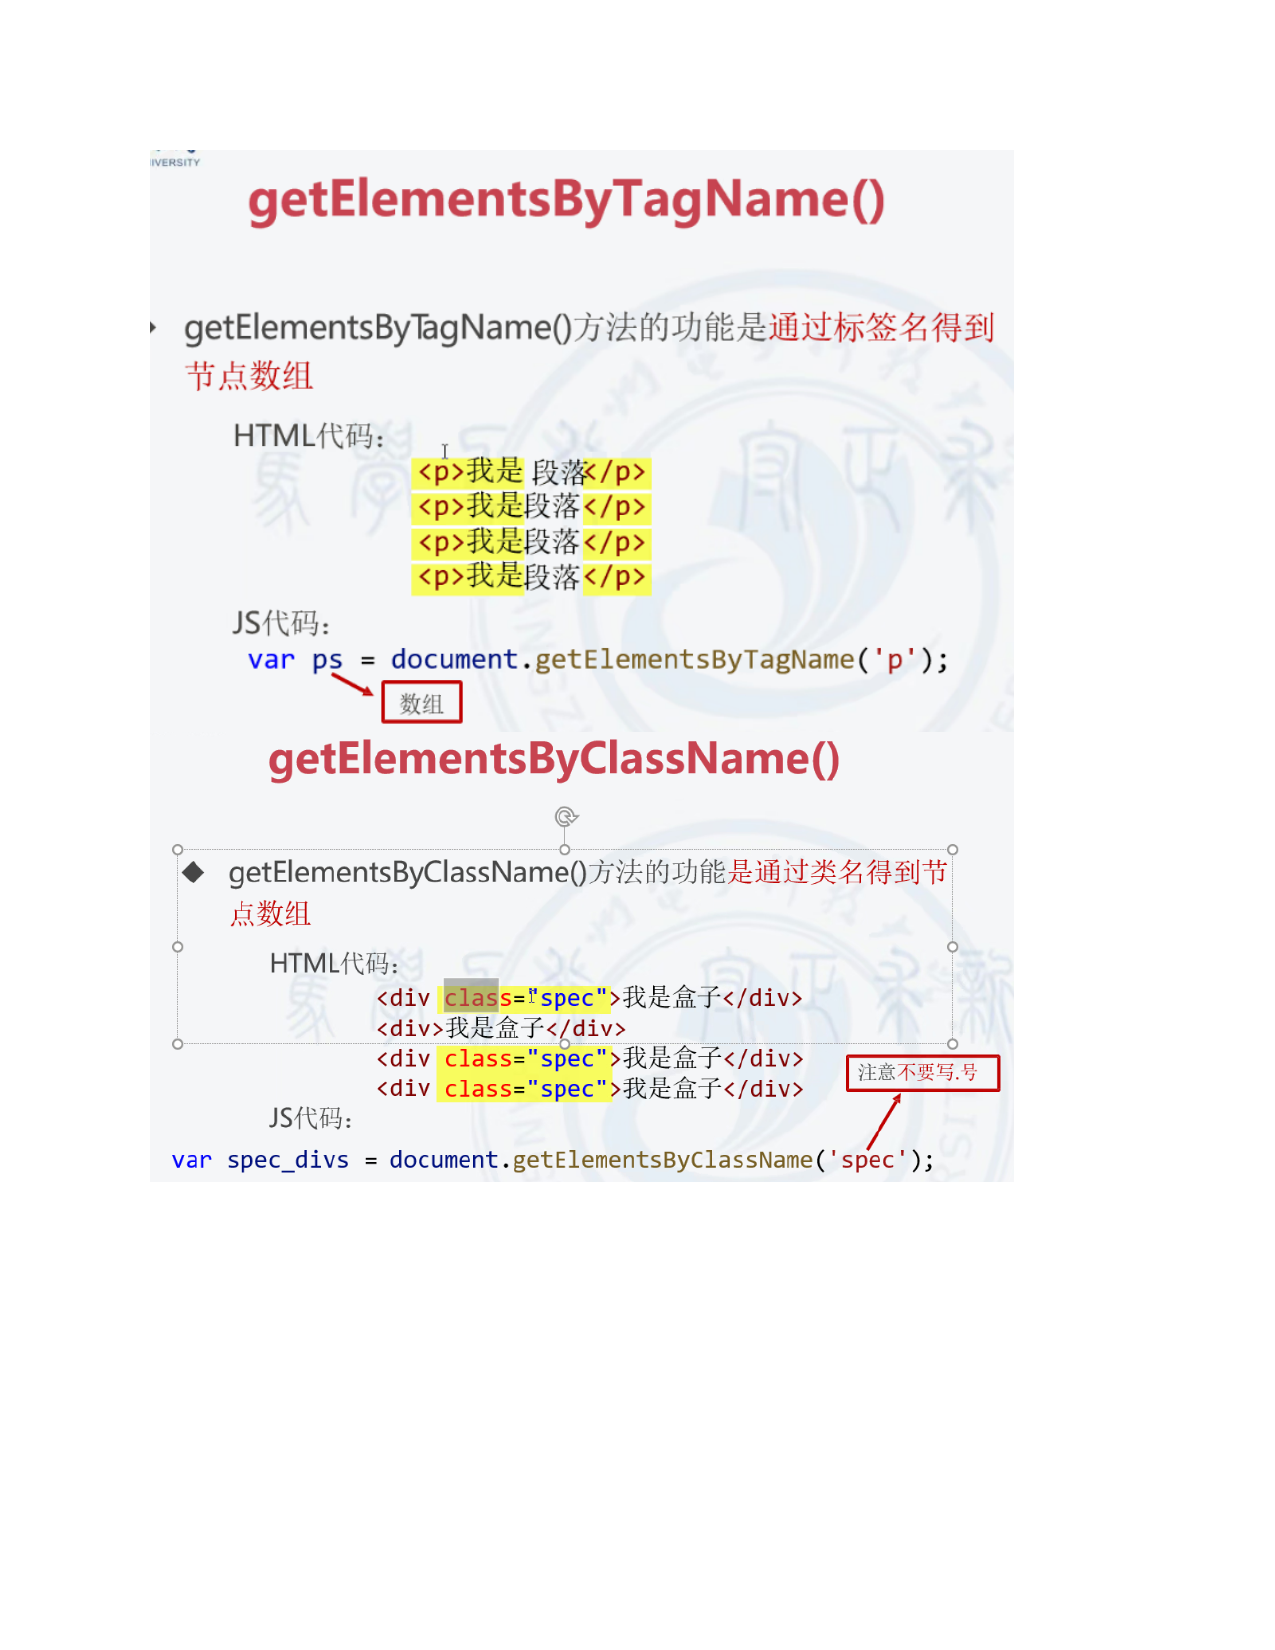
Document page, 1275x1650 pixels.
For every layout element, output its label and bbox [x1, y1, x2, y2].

picture [150, 150, 1014, 1182]
